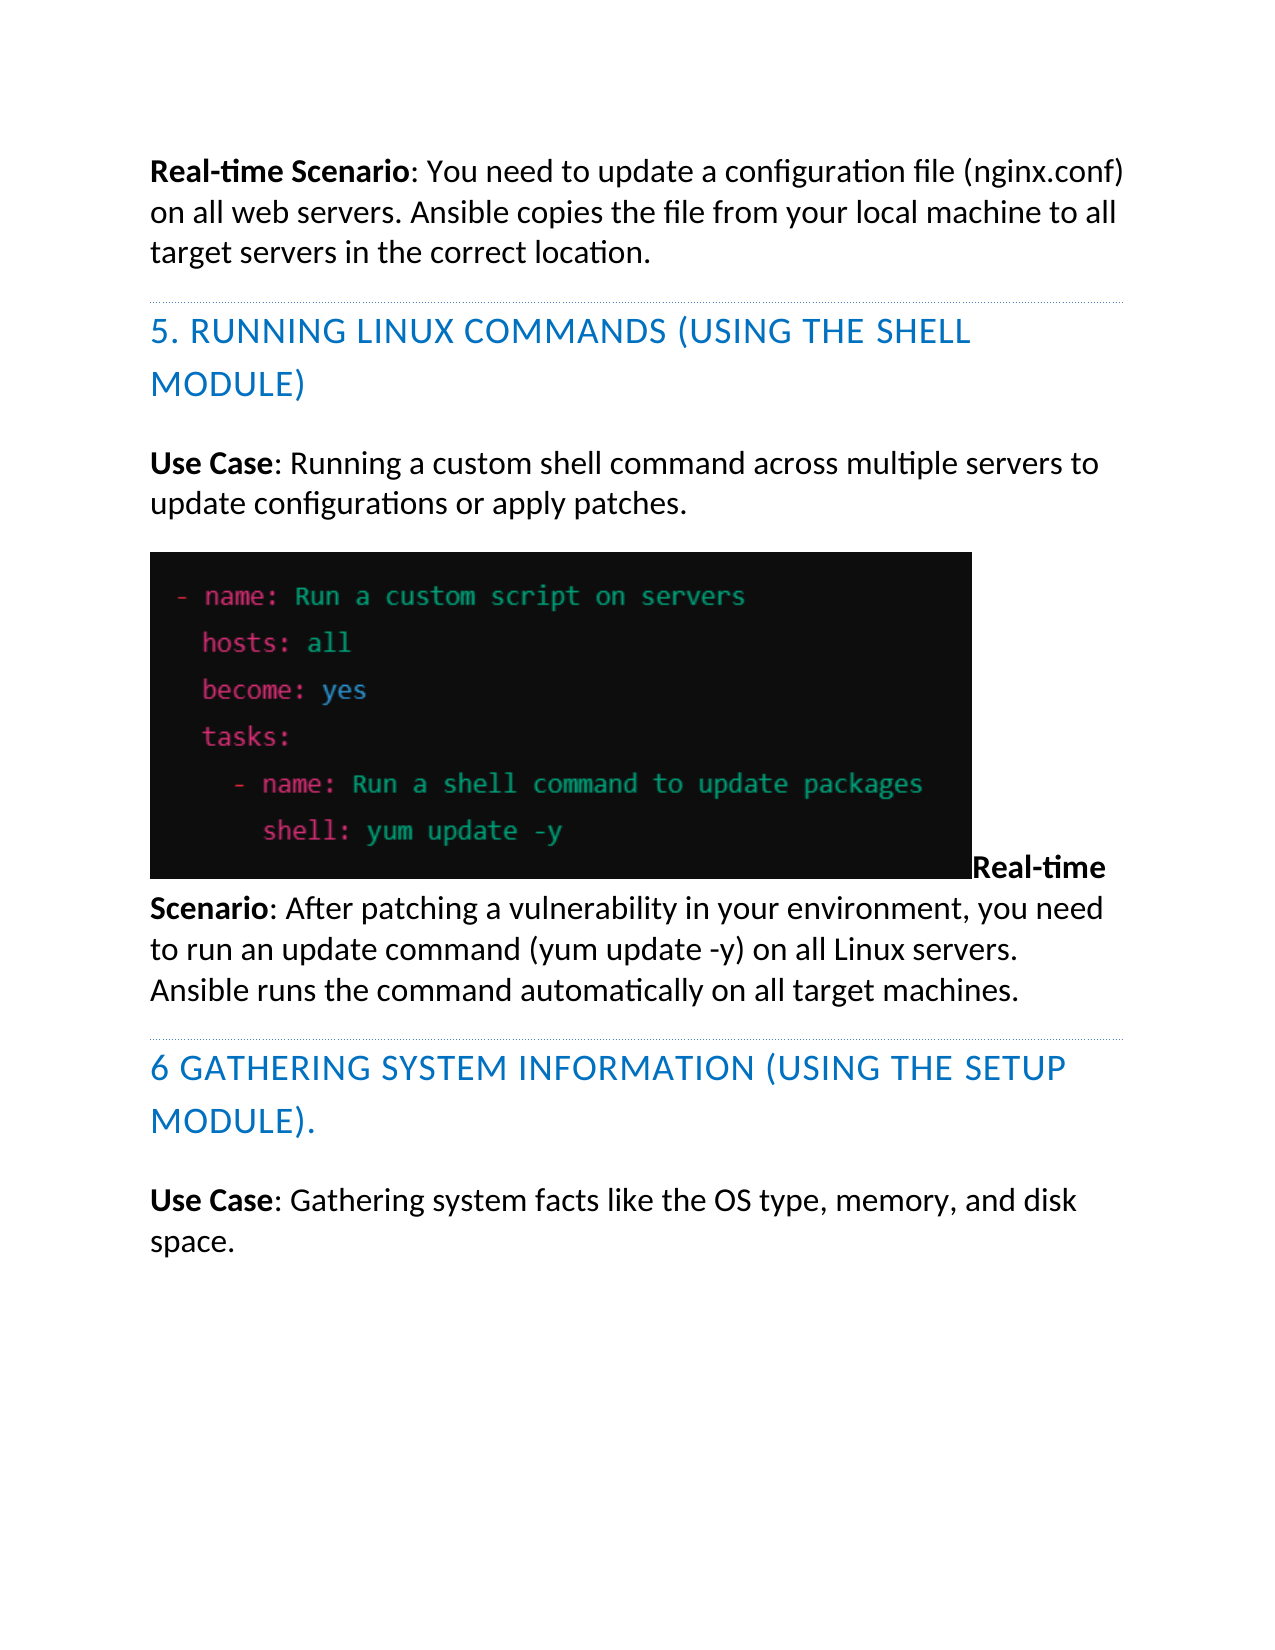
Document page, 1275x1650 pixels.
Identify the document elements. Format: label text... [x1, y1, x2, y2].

picture [150, 552, 972, 879]
text Use Case: Gathering system facts like the OS type, memory, and disk space. [150, 1179, 1125, 1260]
subtitle 6 Gathering System Information (Using the setup module). [150, 1039, 1125, 1143]
text Real-time Scenario: You need to update a configuration file (nginx.conf) on all web servers. Ansible copies the file from your local machine to all target servers in the correct location. [150, 150, 1125, 272]
text Use Case: Running a custom shell command across multiple servers to update configurations or apply patches. [150, 442, 1125, 523]
subtitle 5. Running Linux Commands (Using the shell module) [150, 301, 1125, 406]
